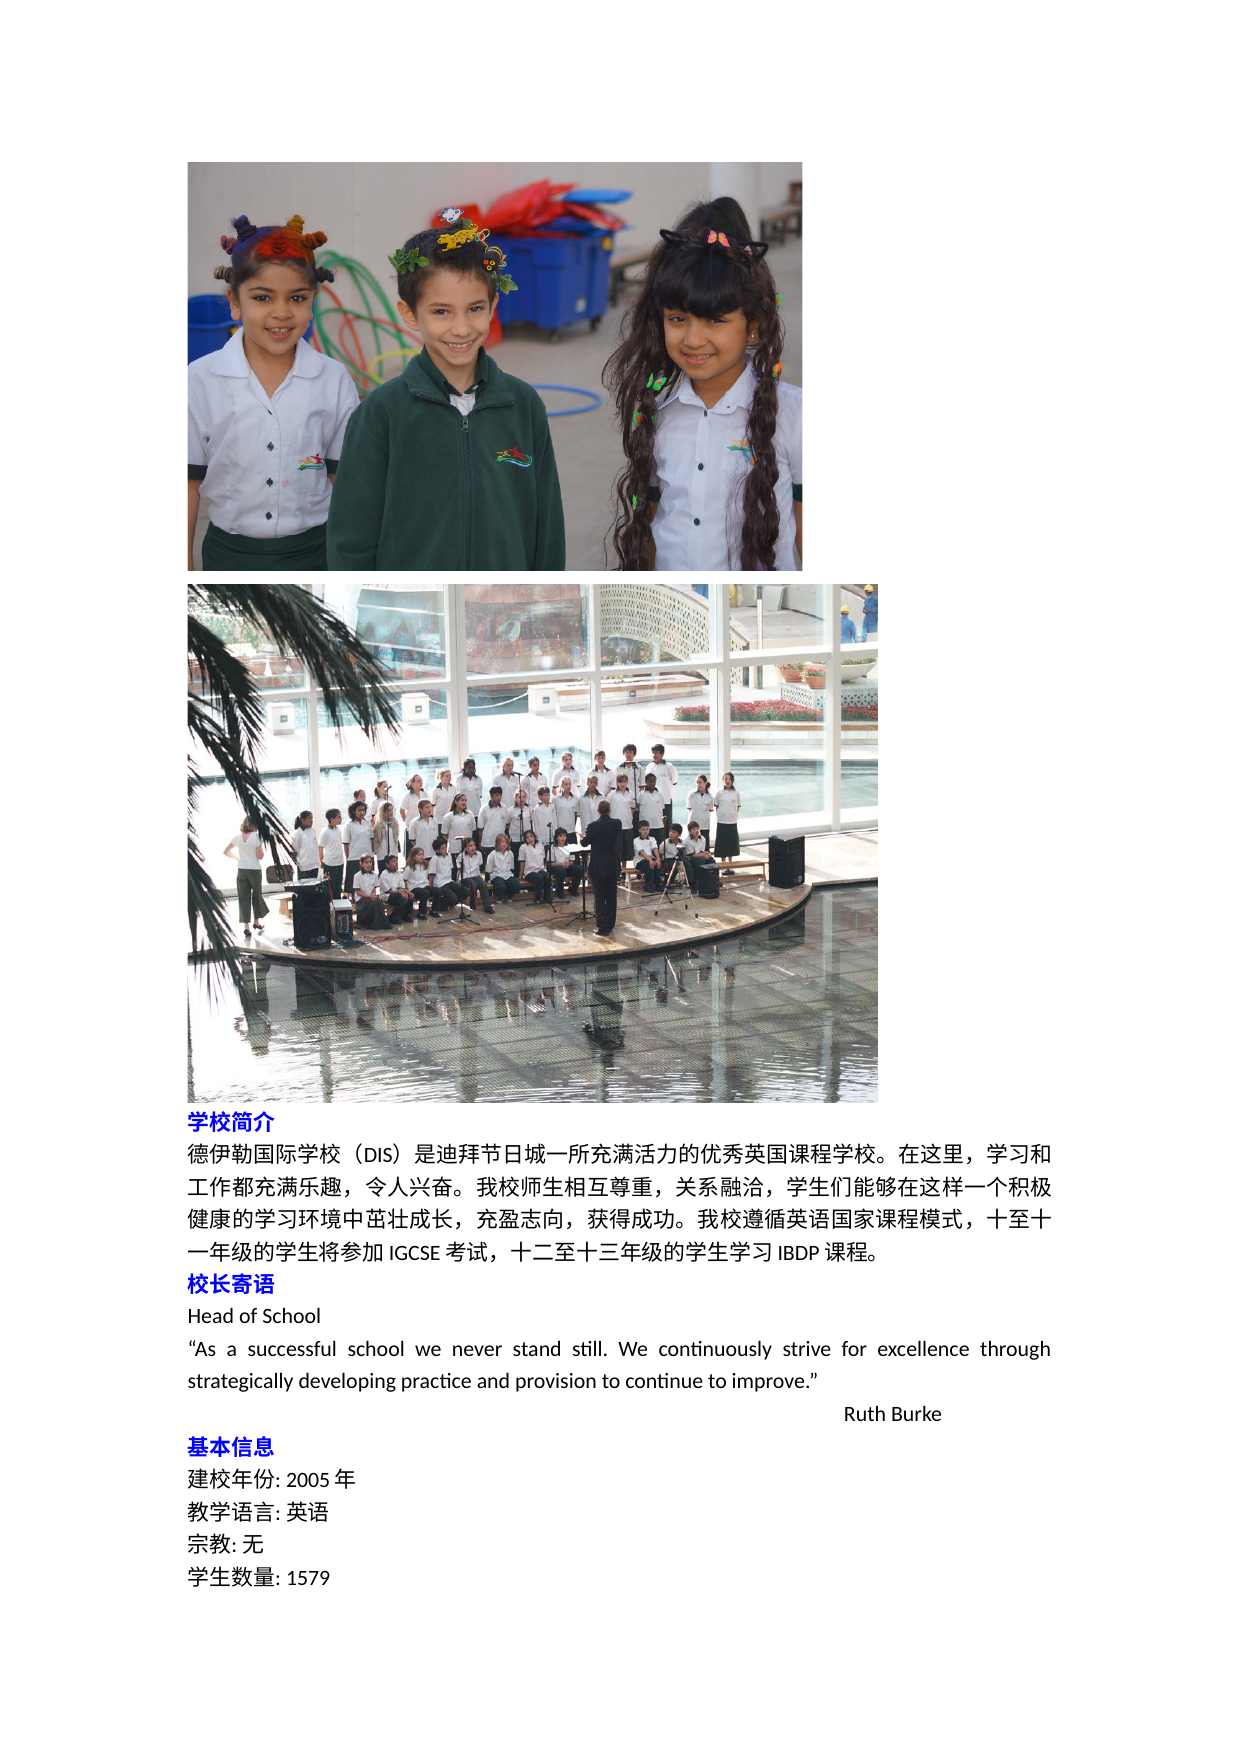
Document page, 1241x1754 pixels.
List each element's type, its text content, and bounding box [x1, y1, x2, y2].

text 学生数量: 1579 [187, 1559, 1053, 1592]
text 校长寄语 [187, 1267, 1053, 1299]
text 教学语言: 英语 [187, 1494, 1053, 1527]
picture [187, 162, 803, 571]
text 德伊勒国际学校（DIS）是迪拜节日城一所充满活力的优秀英国课程学校。在这里，学习和工作都充满乐趣，令人兴奋。我校师生相互尊重，关系融洽，学生们能够在这样一个积极健康的学习环境中茁壮成长，充盈志向，获得成功。我校遵循英语国家课程模式，十至十一年级的学生将参加IGCSE考试，十二至十三年级的学生学习IBDP课程。 [187, 1137, 1053, 1267]
text 基本信息 [187, 1429, 1053, 1462]
text Ruth Burke [187, 1397, 1053, 1429]
text “As a successful school we never stand still. We continuously strive for excellence through strategically developing practice and provision to continue to improve.” [187, 1332, 1053, 1397]
text Head of School [187, 1299, 1053, 1332]
text 宗教: 无 [187, 1527, 1053, 1559]
text 建校年份: 2005年 [187, 1462, 1053, 1494]
picture [187, 584, 878, 1103]
text 学校简介 [187, 1104, 1053, 1137]
